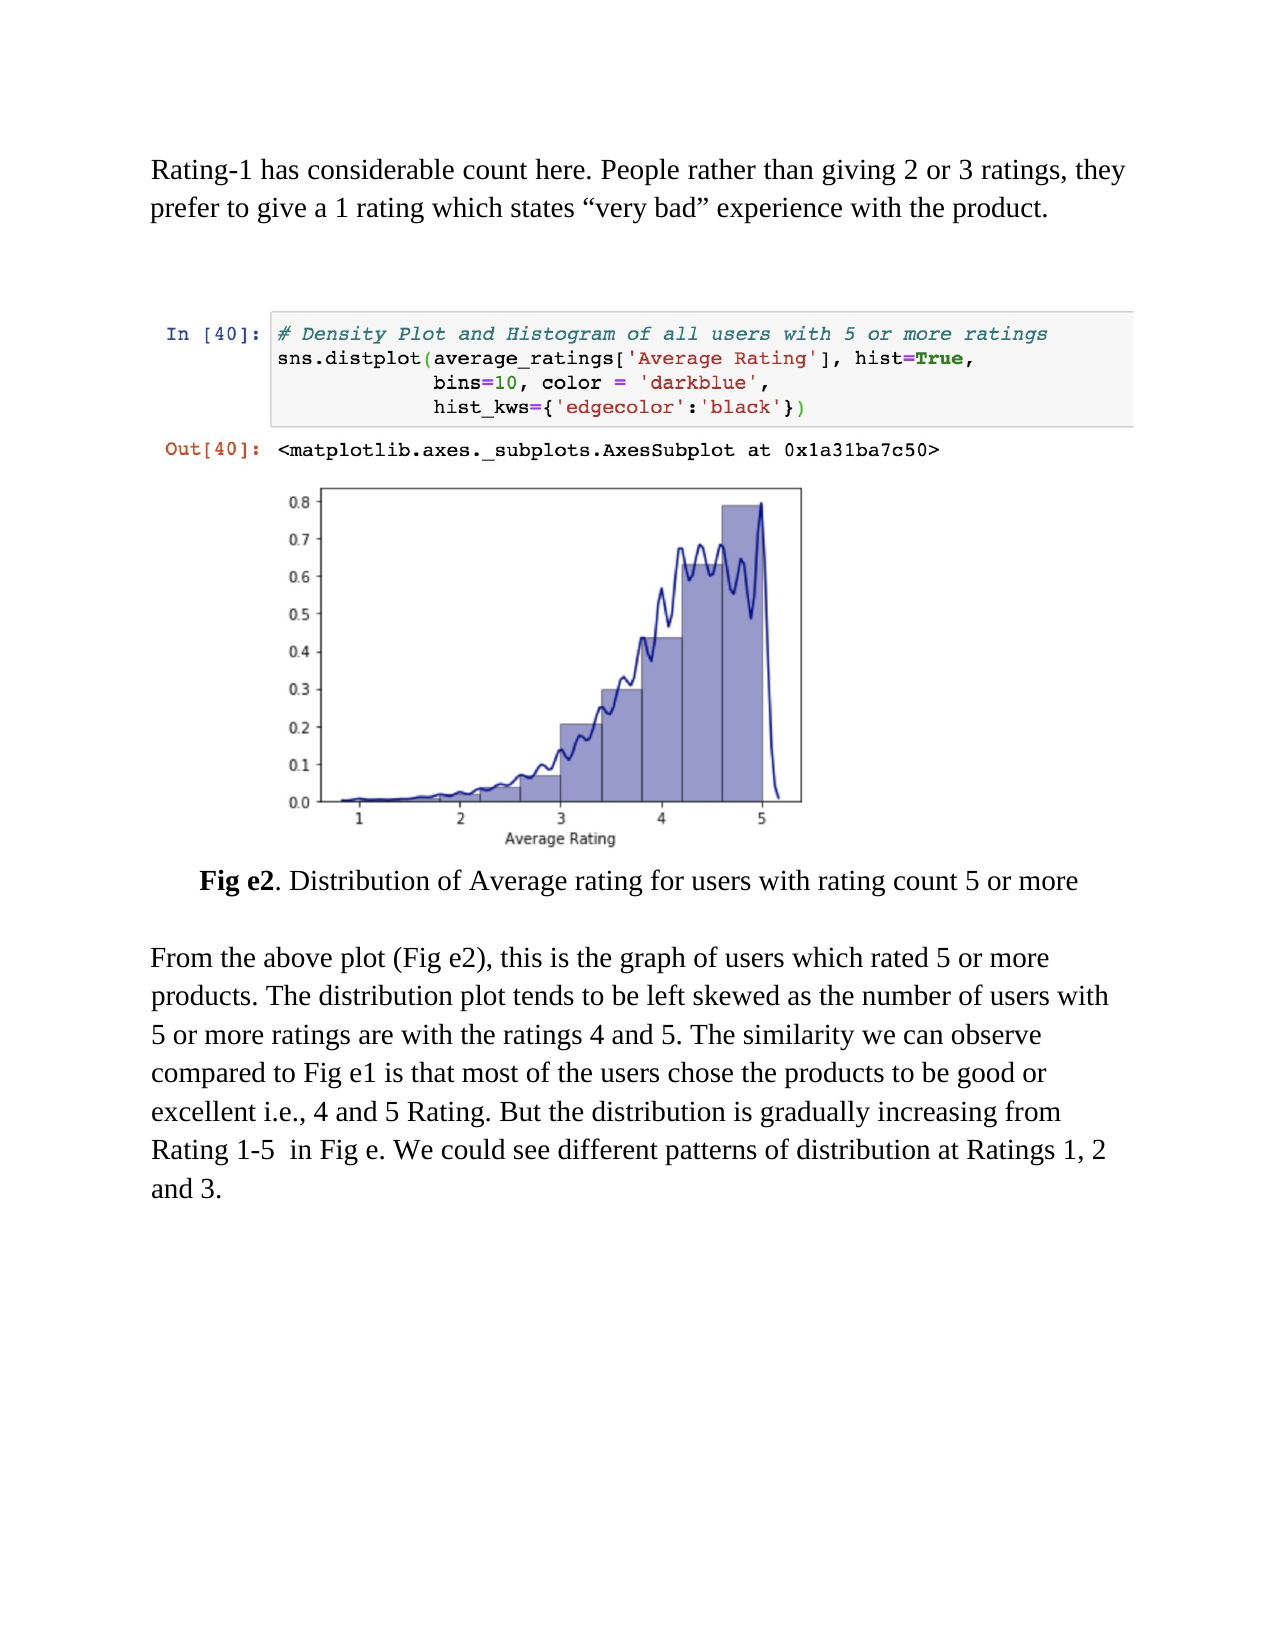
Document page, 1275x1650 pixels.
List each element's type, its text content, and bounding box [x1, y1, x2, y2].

text Fig e2. Distribution of Average rating for users with rating count 5 or more [151, 863, 1127, 896]
text From the above plot (Fig e2), this is the graph of users which rated 5 or more products. The distribution plot tends to be left skewed as the number of users with 5 or more ratings are with the ratings 4 and 5. The similarity we can observe compared to Fig e1 is that most of the users chose the products to be good or excellent i.e., 4 and 5 Rating. But the distribution is gradually increasing from Rating 1-5 in Fig e. We could see different patterns of distribution at Ratings 1, 2 and 3. [150, 940, 1129, 1204]
picture [158, 306, 1134, 861]
text Rating-1 has considerable count here. People rather than giving 2 or 3 ratings, they prefer to give a 1 rating which states “very bad” experience with the product. [150, 152, 1127, 223]
